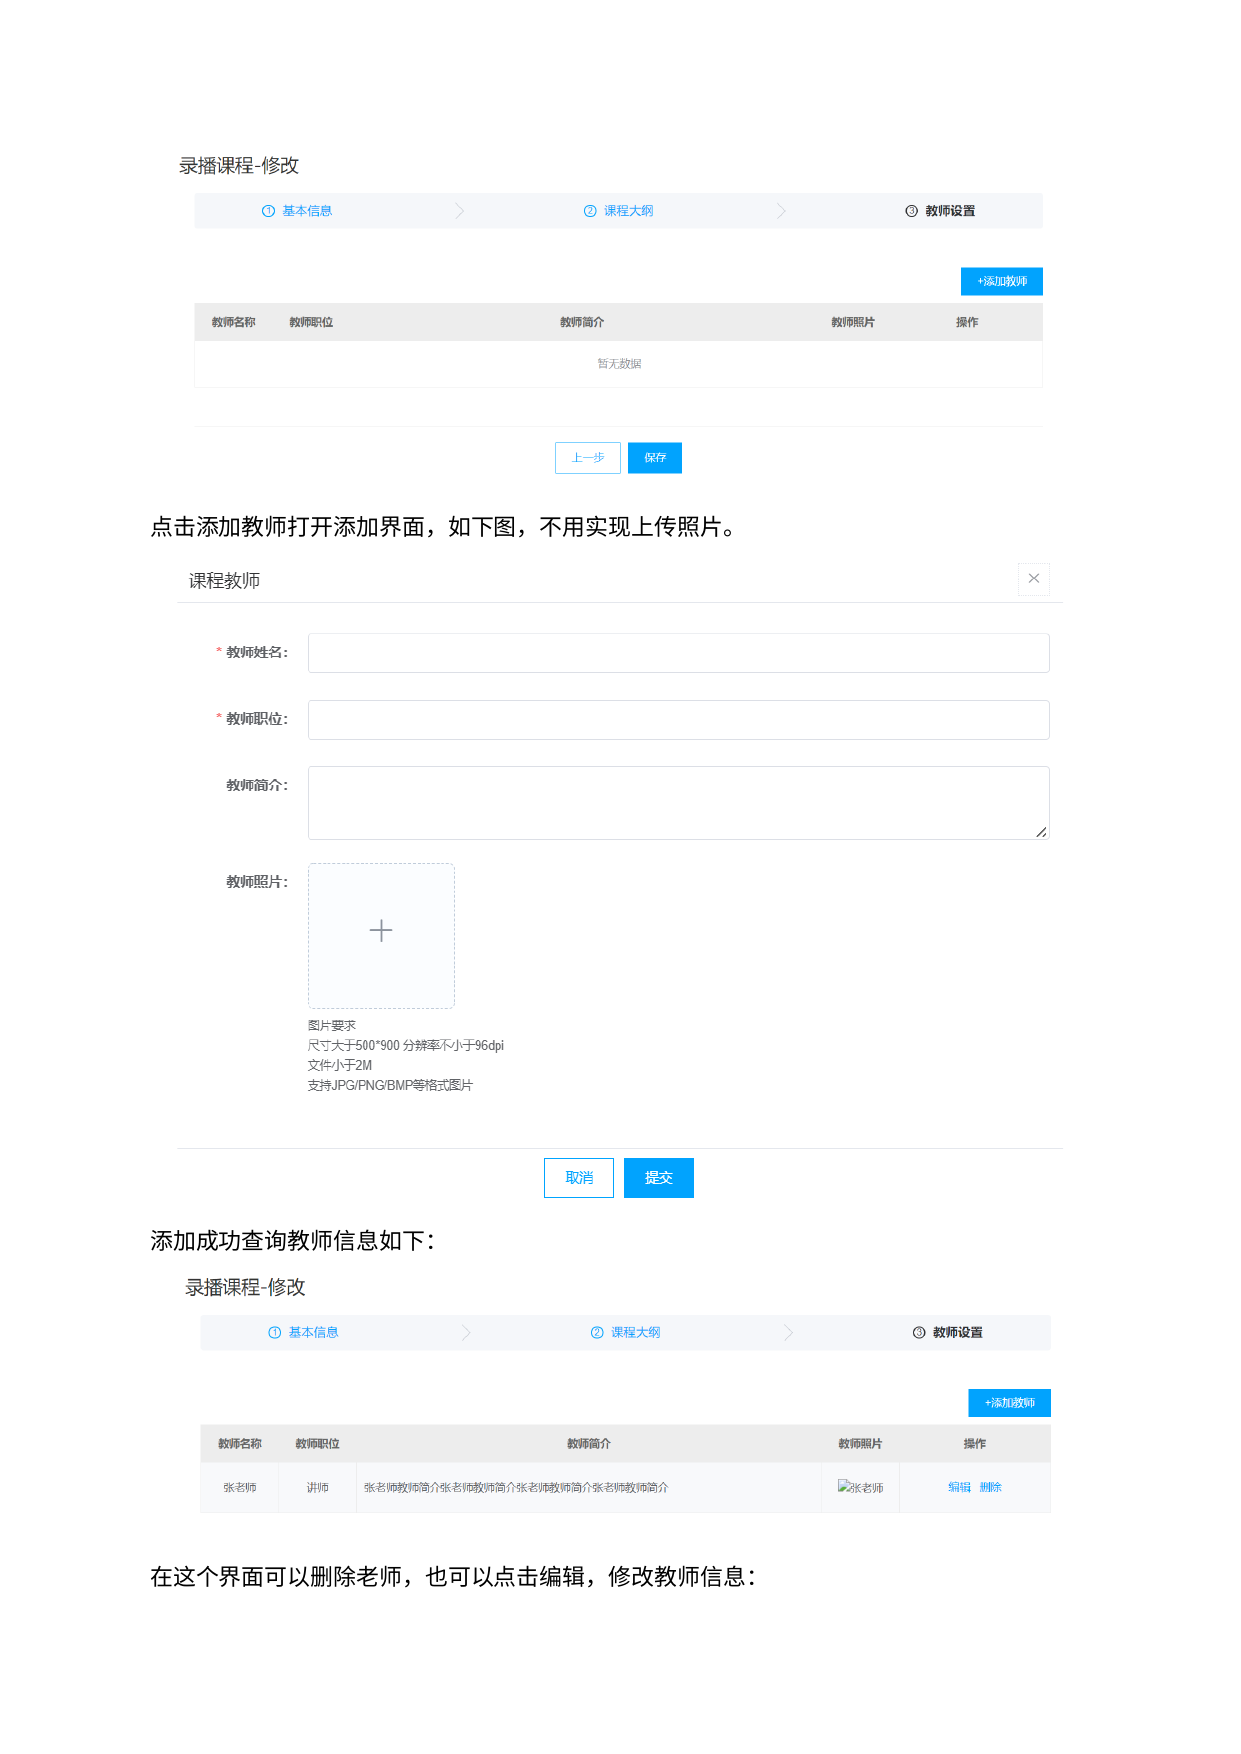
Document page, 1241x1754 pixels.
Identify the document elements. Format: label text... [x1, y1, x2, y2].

picture [177, 150, 1064, 491]
picture [177, 1275, 1064, 1541]
text 添加成功查询教师信息如下： [150, 1223, 1090, 1256]
text 在这个界面可以删除老师，也可以点击编辑，修改教师信息： [150, 1559, 1090, 1592]
picture [177, 561, 1064, 1205]
text 点击添加教师打开添加界面，如下图，不用实现上传照片。 [150, 509, 1090, 542]
